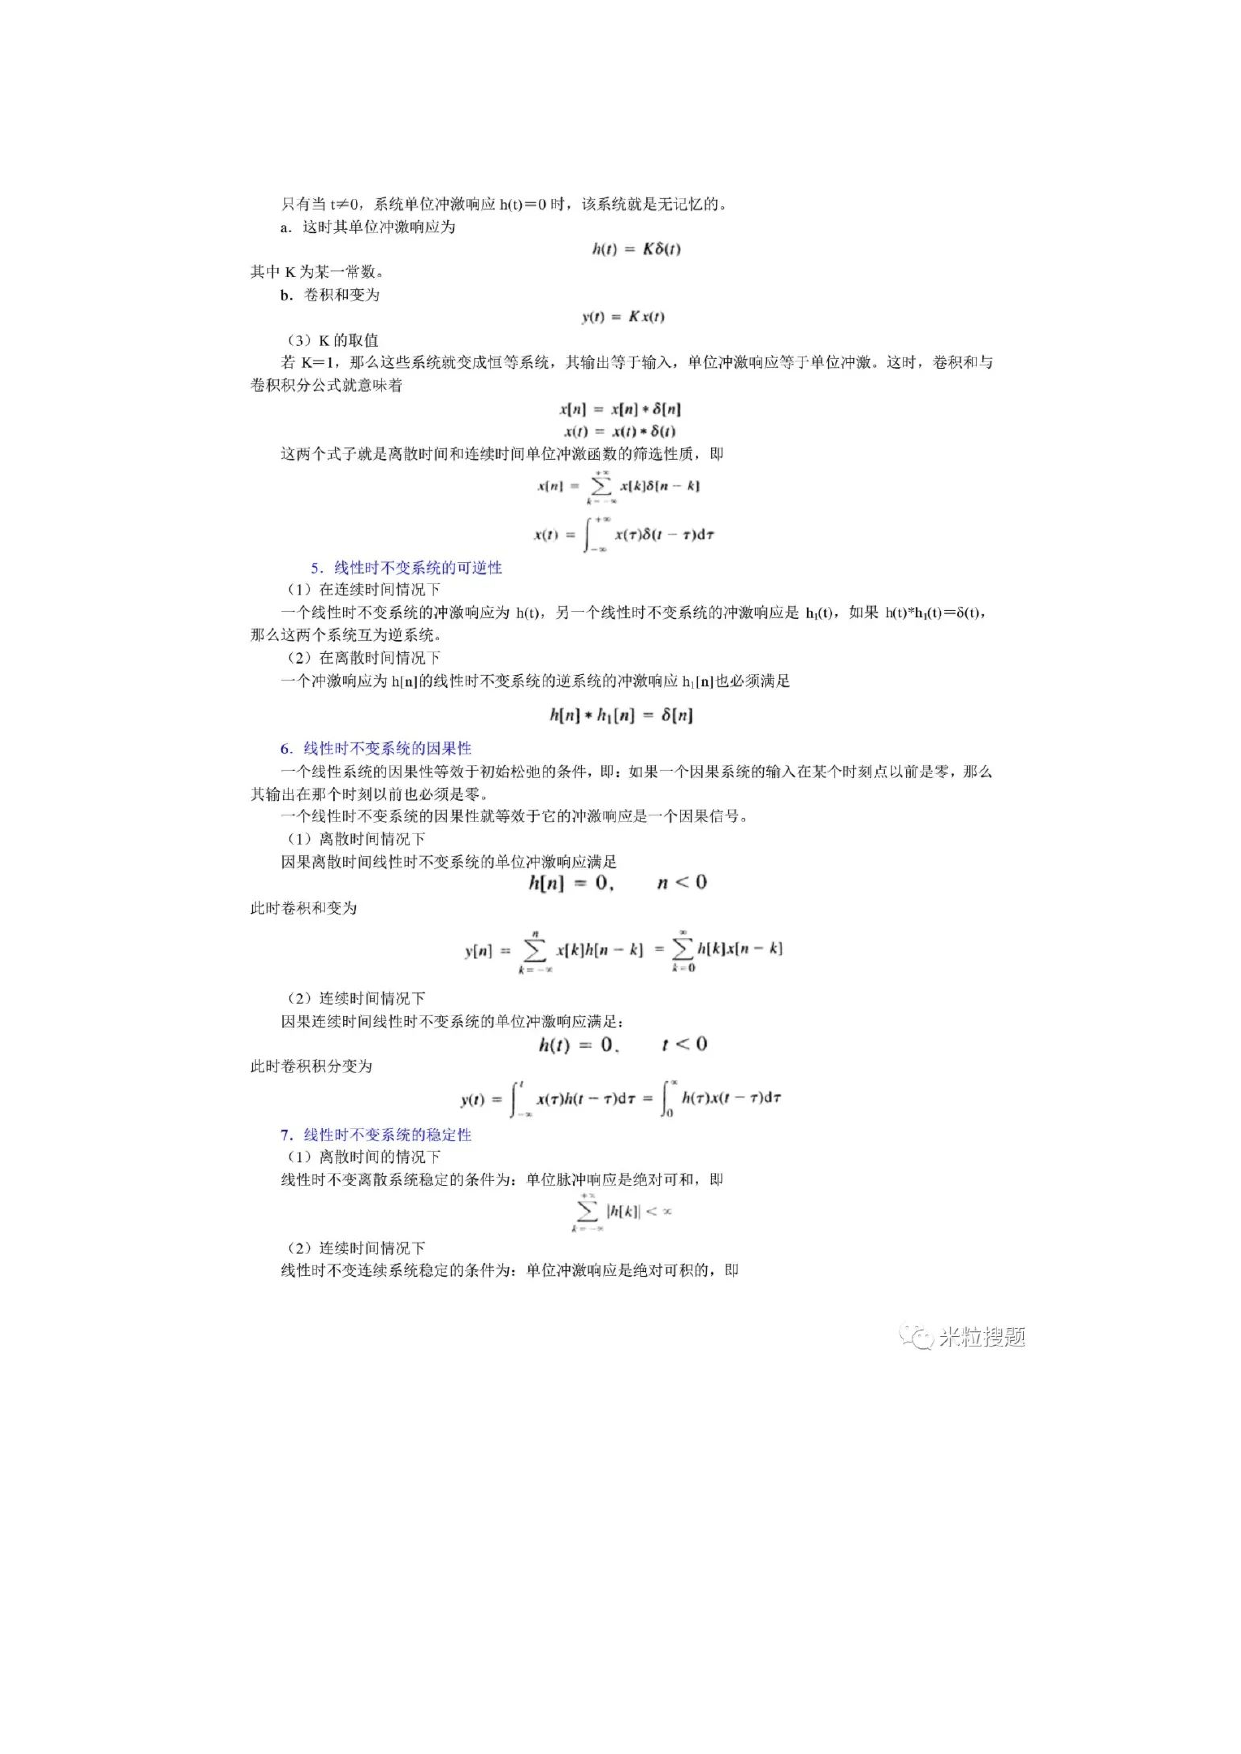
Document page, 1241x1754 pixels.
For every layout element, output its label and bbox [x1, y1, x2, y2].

picture [187, 152, 1053, 1375]
